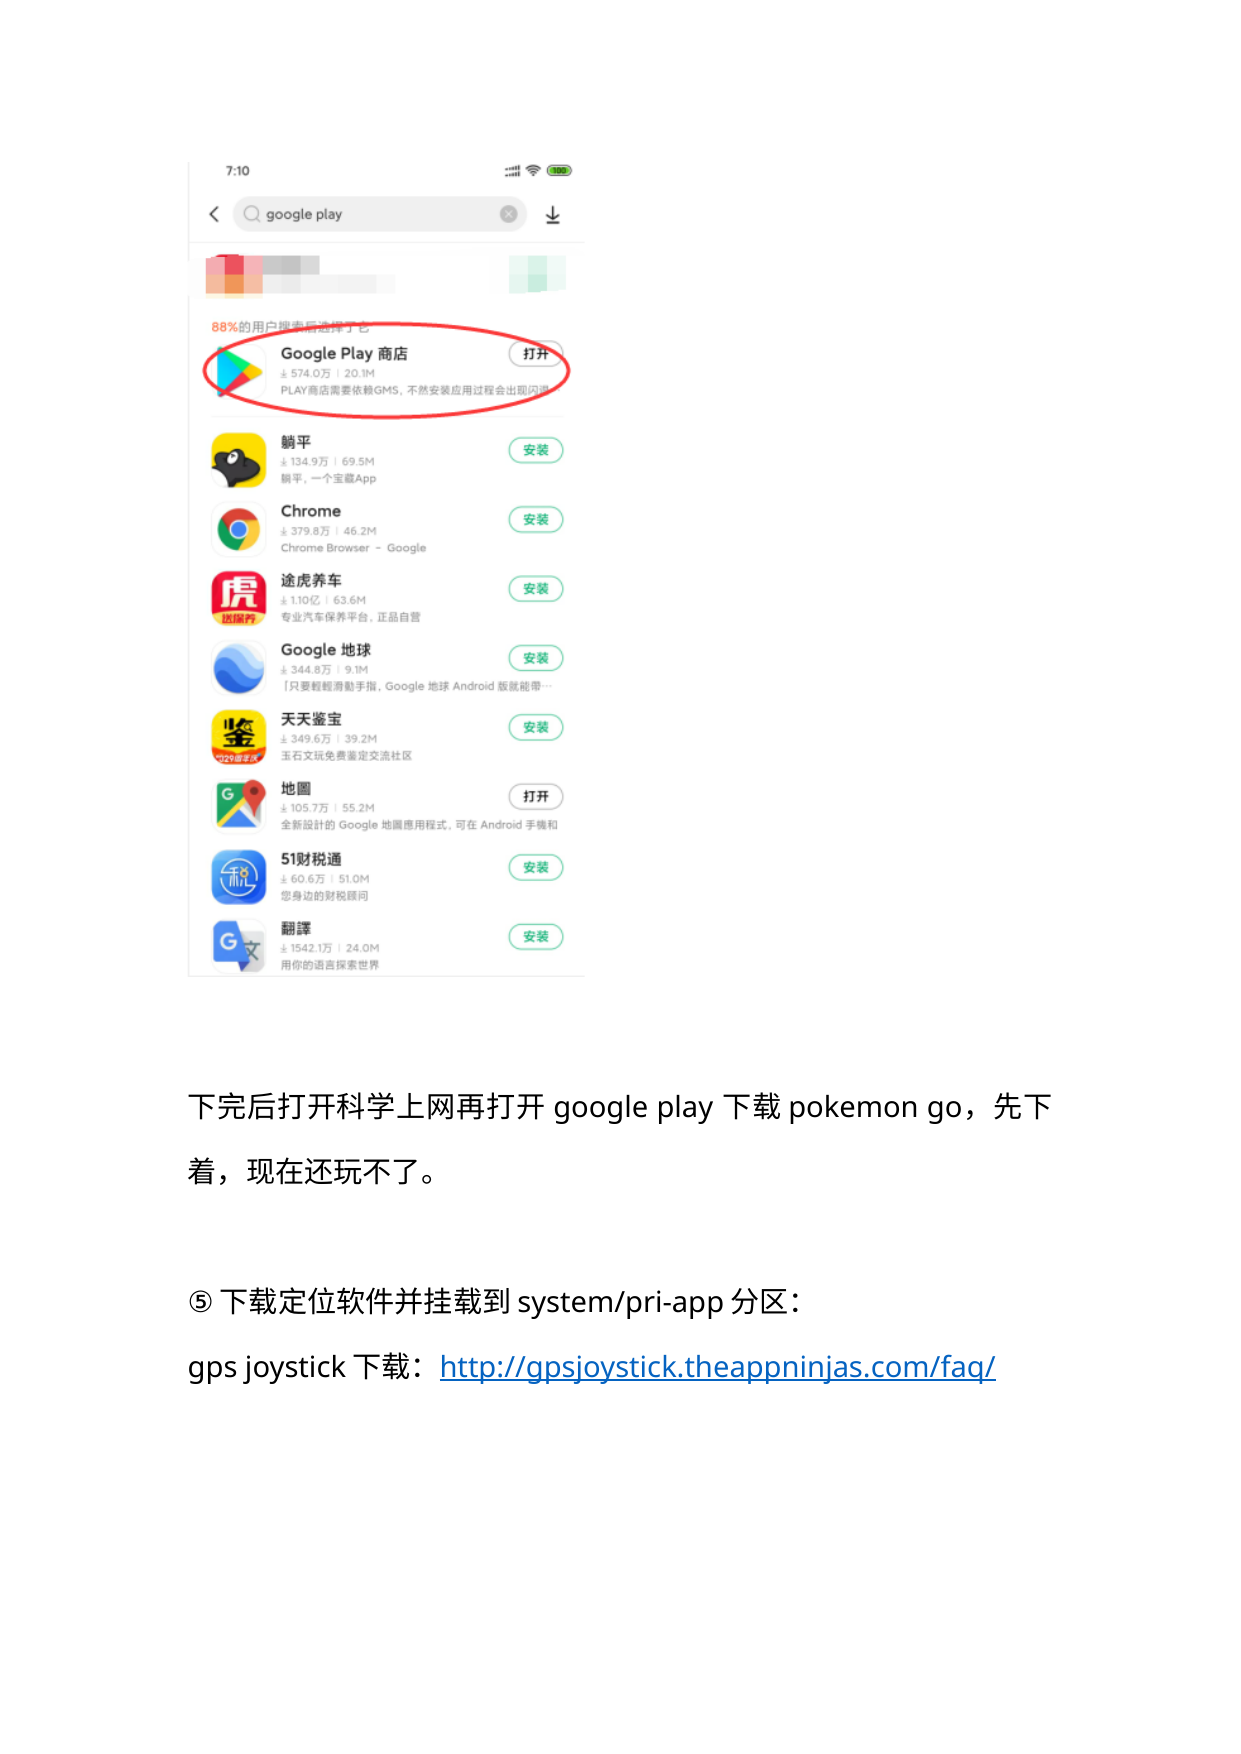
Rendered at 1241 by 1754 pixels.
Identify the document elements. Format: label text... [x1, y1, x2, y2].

text 下完后打开科学上网再打开google play 下载pokemon go，先下着，现在还玩不了。 [187, 1072, 1053, 1202]
text gps joystick下载：http://gpsjoystick.theappninjas.com/faq/ [187, 1332, 1053, 1397]
picture [187, 162, 585, 977]
text 下载定位软件并挂载到system/pri-app分区： [187, 1267, 1053, 1332]
